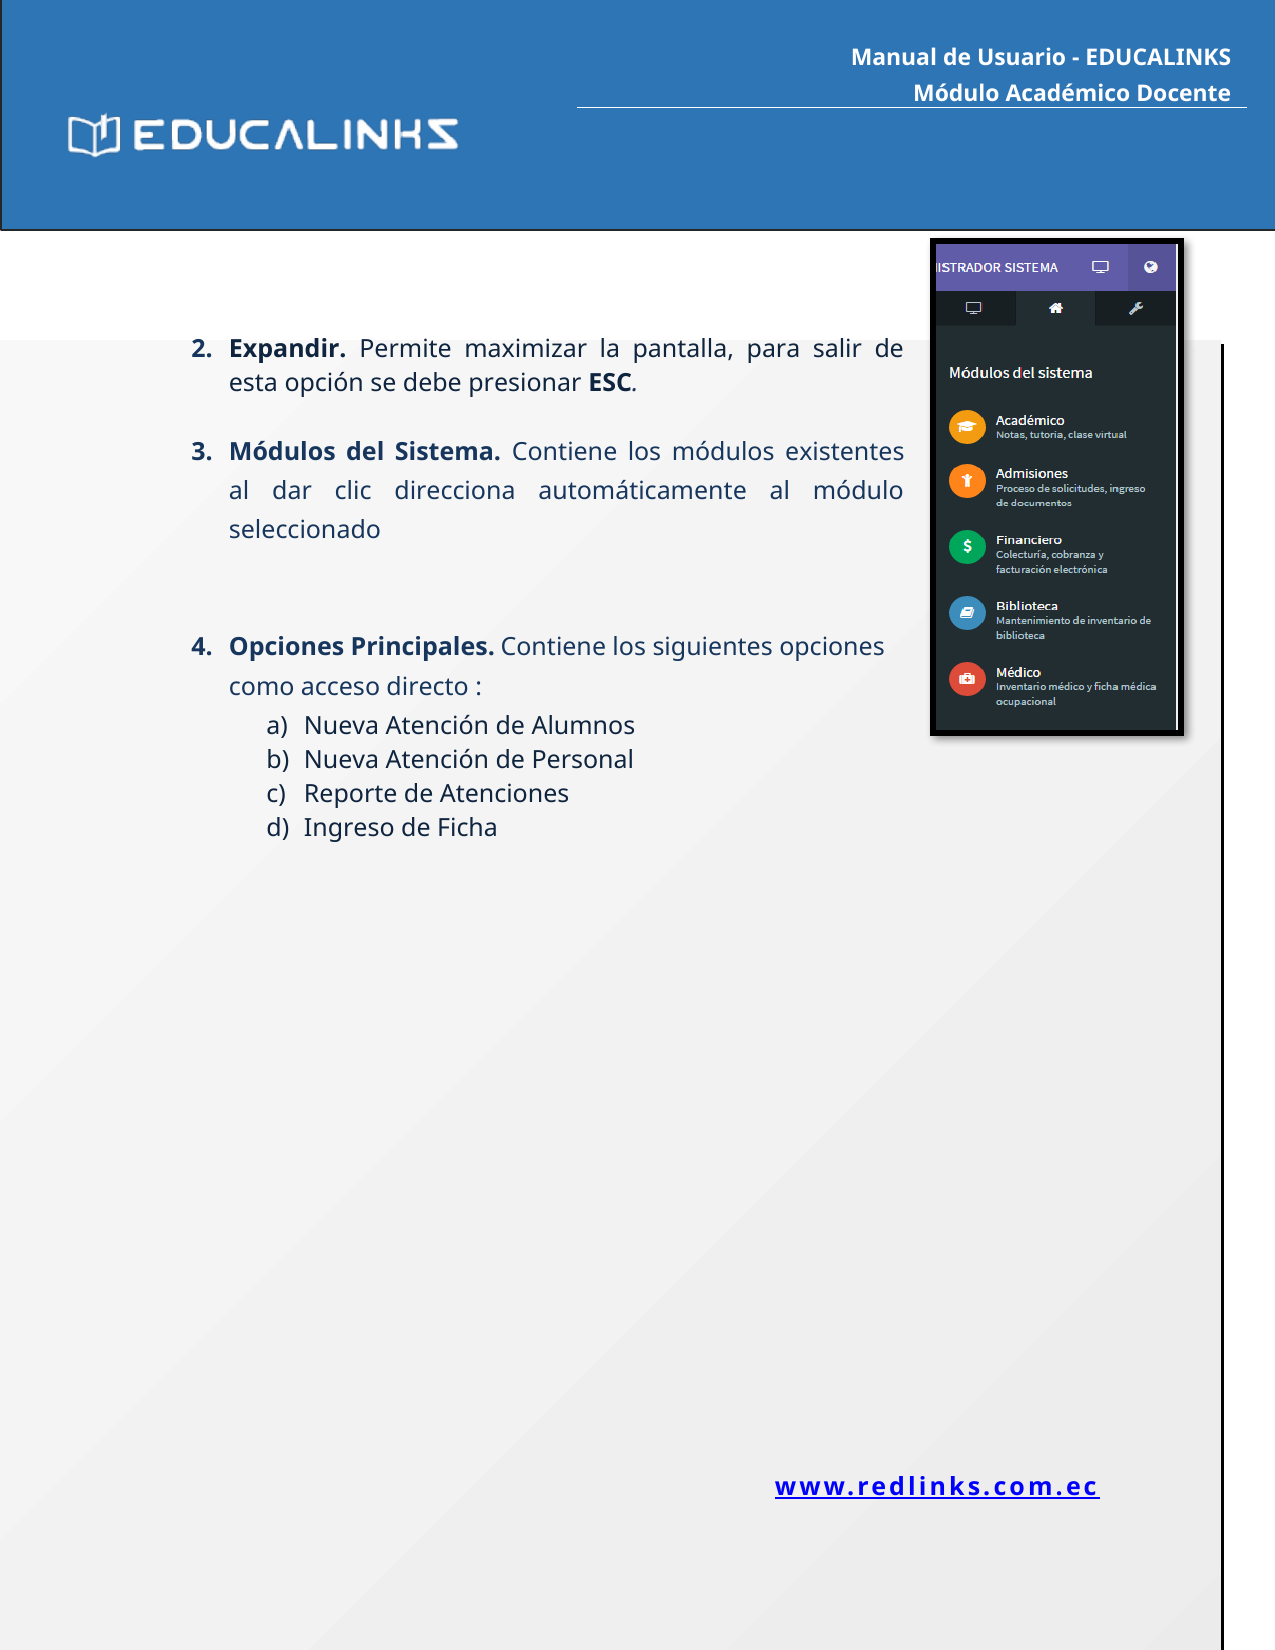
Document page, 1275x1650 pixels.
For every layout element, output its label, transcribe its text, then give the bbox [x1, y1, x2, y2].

list Reporte de Atenciones [266, 775, 1172, 809]
list Nueva Atención de Personal [266, 741, 1172, 775]
list Opciones Principales. Contiene los siguientes opciones como acceso directo : [191, 629, 1172, 702]
list Nueva Atención de Alumnos [266, 707, 1172, 741]
list Expandir. Permite maximizar la pantalla, para salir de esta opción se debe presionar ESC. [191, 331, 1172, 399]
picture [936, 244, 1178, 730]
list Módulos del Sistema. Contiene los módulos existentes al dar clic direcciona automáticamente al módulo seleccionado [191, 433, 1172, 546]
list Ingreso de Ficha [266, 809, 1172, 843]
